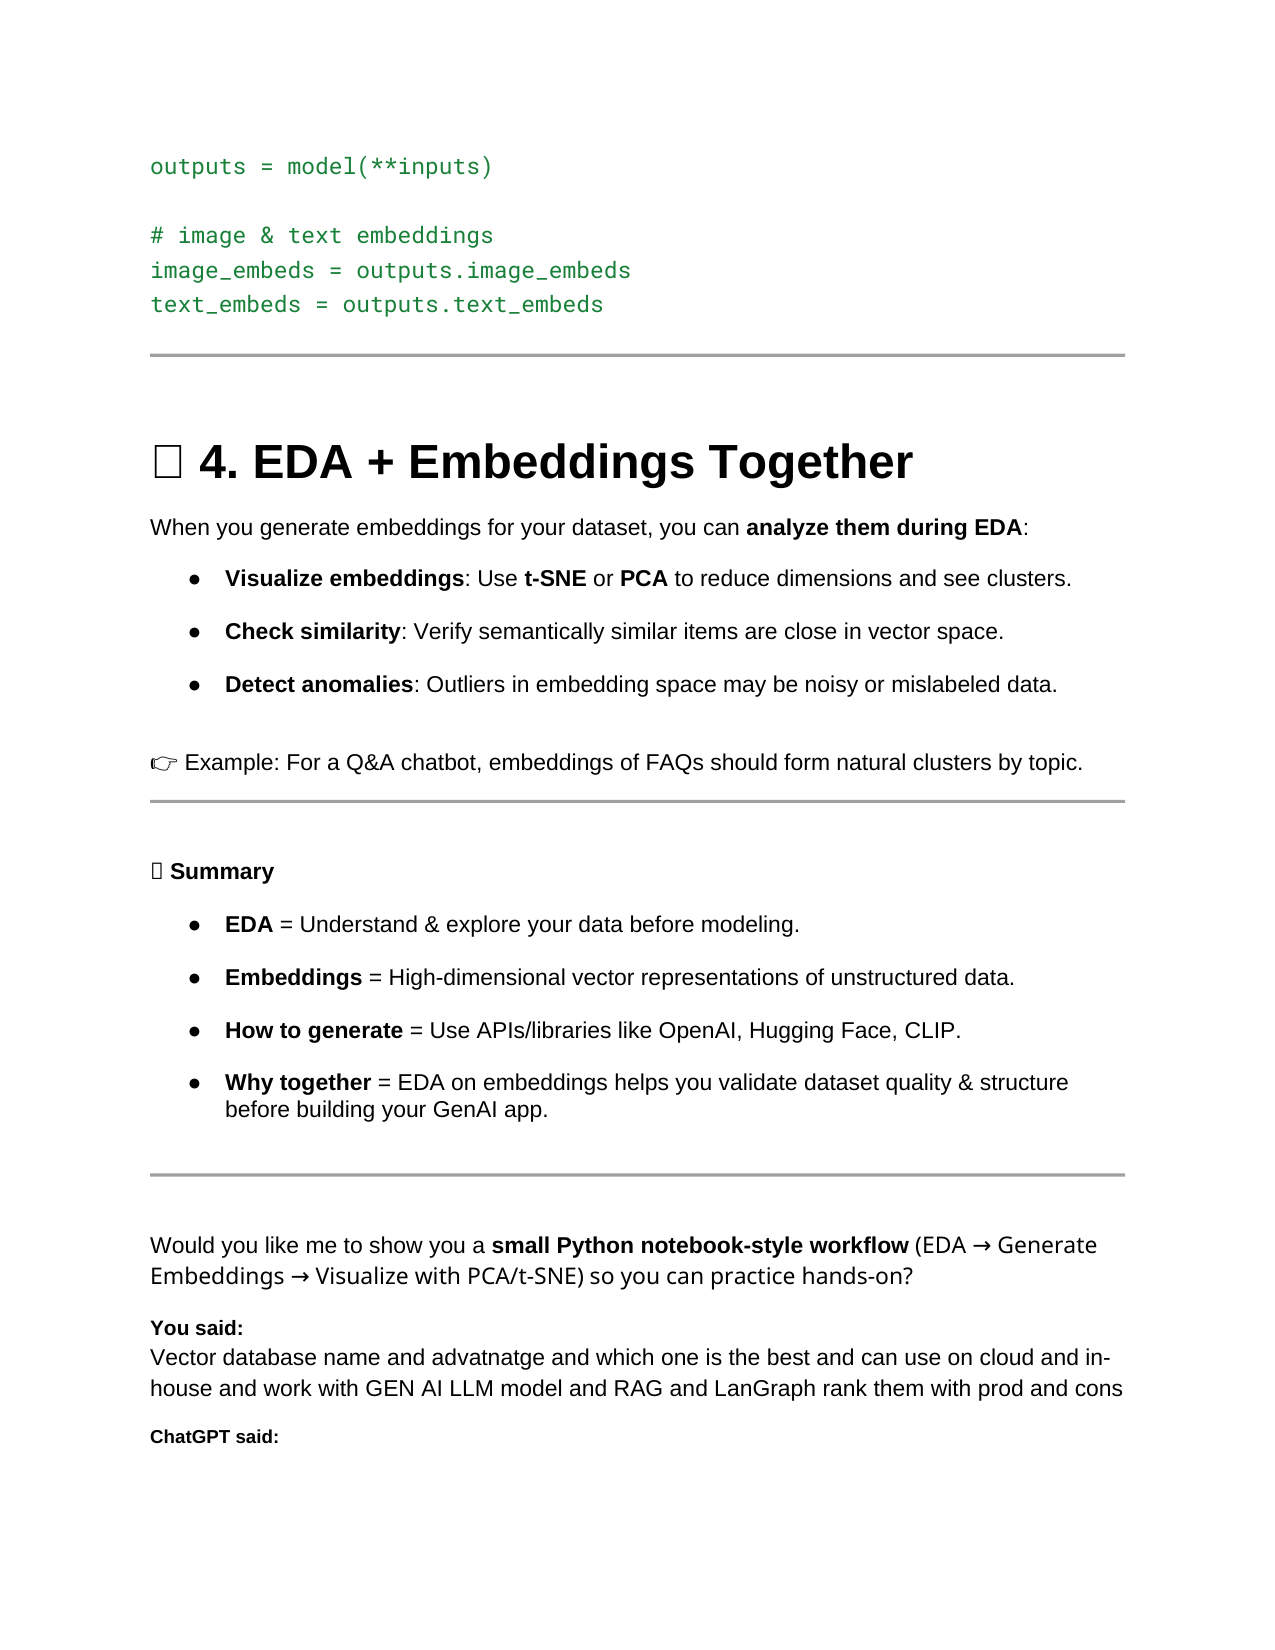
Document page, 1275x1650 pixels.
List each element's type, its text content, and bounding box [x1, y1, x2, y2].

list Check similarity: Verify semantically similar items are close in vector space. [187, 618, 1125, 671]
subtitle You said: [150, 1316, 1125, 1340]
text Would you like me to show you a small Python notebook-style workflow (EDA → Generate Embeddings → Visualize with PCA/t-SNE) so you can practice hands-on? [150, 1229, 1125, 1291]
subtitle ChatGPT said: [150, 1426, 1125, 1447]
list Detect anomalies: Outliers in embedding space may be noisy or mislabeled data. [187, 671, 1125, 723]
text When you generate embeddings for your dataset, you can analyze them during EDA: [150, 514, 1125, 540]
text 👉 Example: For a Q&A chatbot, embeddings of FAQs should form natural clusters by topic. [150, 748, 1125, 775]
list How to generate = Use APIs/libraries like OpenAI, Hugging Face, CLIP. [187, 1017, 1125, 1069]
text text_embeds = outputs.text_embeds [150, 289, 1125, 319]
text outputs = model(**inputs) [150, 150, 1125, 180]
list Why together = EDA on embeddings helps you validate dataset quality & structure before building your GenAI app. [187, 1069, 1125, 1148]
text ✅ Summary [150, 855, 1125, 886]
list EDA = Understand & explore your data before modeling. [187, 911, 1125, 964]
text image_embeds = outputs.image_embeds [150, 254, 1125, 284]
list Embeddings = High-dimensional vector representations of unstructured data. [187, 964, 1125, 1017]
subtitle 🔹 4. EDA + Embeddings Together [150, 434, 1125, 489]
list Visualize embeddings: Use t-SNE or PCA to reduce dimensions and see clusters. [187, 565, 1125, 618]
text # image & text embeddings [150, 219, 1125, 249]
text Vector database name and advatnatge and which one is the best and can use on cloud and in-house and work with GEN AI LLM model and RAG and LanGraph rank them with prod and cons [150, 1344, 1125, 1401]
